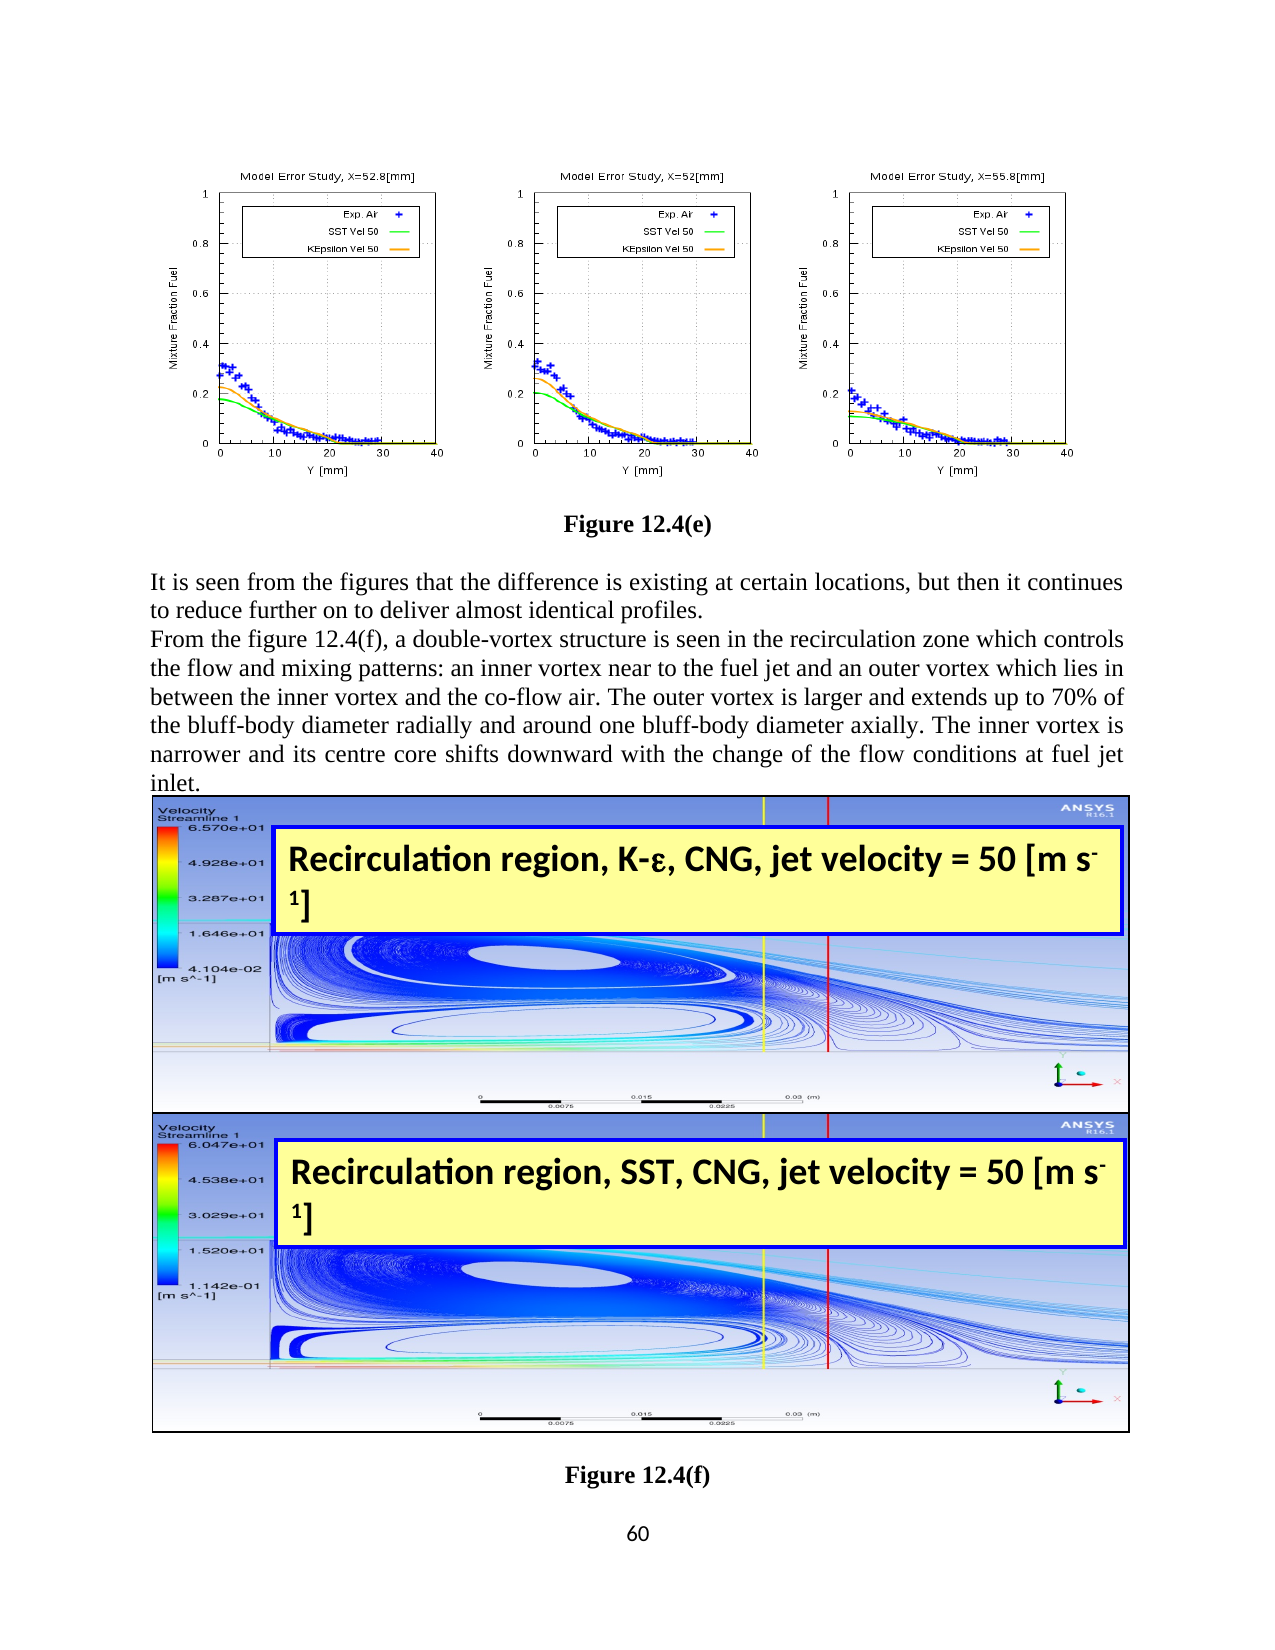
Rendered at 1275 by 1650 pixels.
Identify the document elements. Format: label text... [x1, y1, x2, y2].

text Figure 12.4(f) [150, 1460, 1125, 1488]
text It is seen from the figures that the difference is existing at certain locations, but then it continues to reduce further on to deliver almost identical profiles. [150, 567, 1125, 624]
picture [153, 797, 1128, 1112]
picture [153, 1114, 1128, 1431]
text Figure 12.4(e) [150, 509, 1125, 538]
picture [150, 150, 1095, 481]
text From the figure 12.4(f), a double-vortex structure is seen in the recirculation zone which controls the flow and mixing patterns: an inner vortex near to the fuel jet and an outer vortex which lies in between the inner vortex and the co-flow air. The outer vortex is larger and extends up to 70% of the bluff-body diameter radially and around one bluff-body diameter axially. The inner vortex is narrower and its centre core shifts downward with the change of the flow conditions at fuel jet inlet. [150, 624, 1125, 797]
